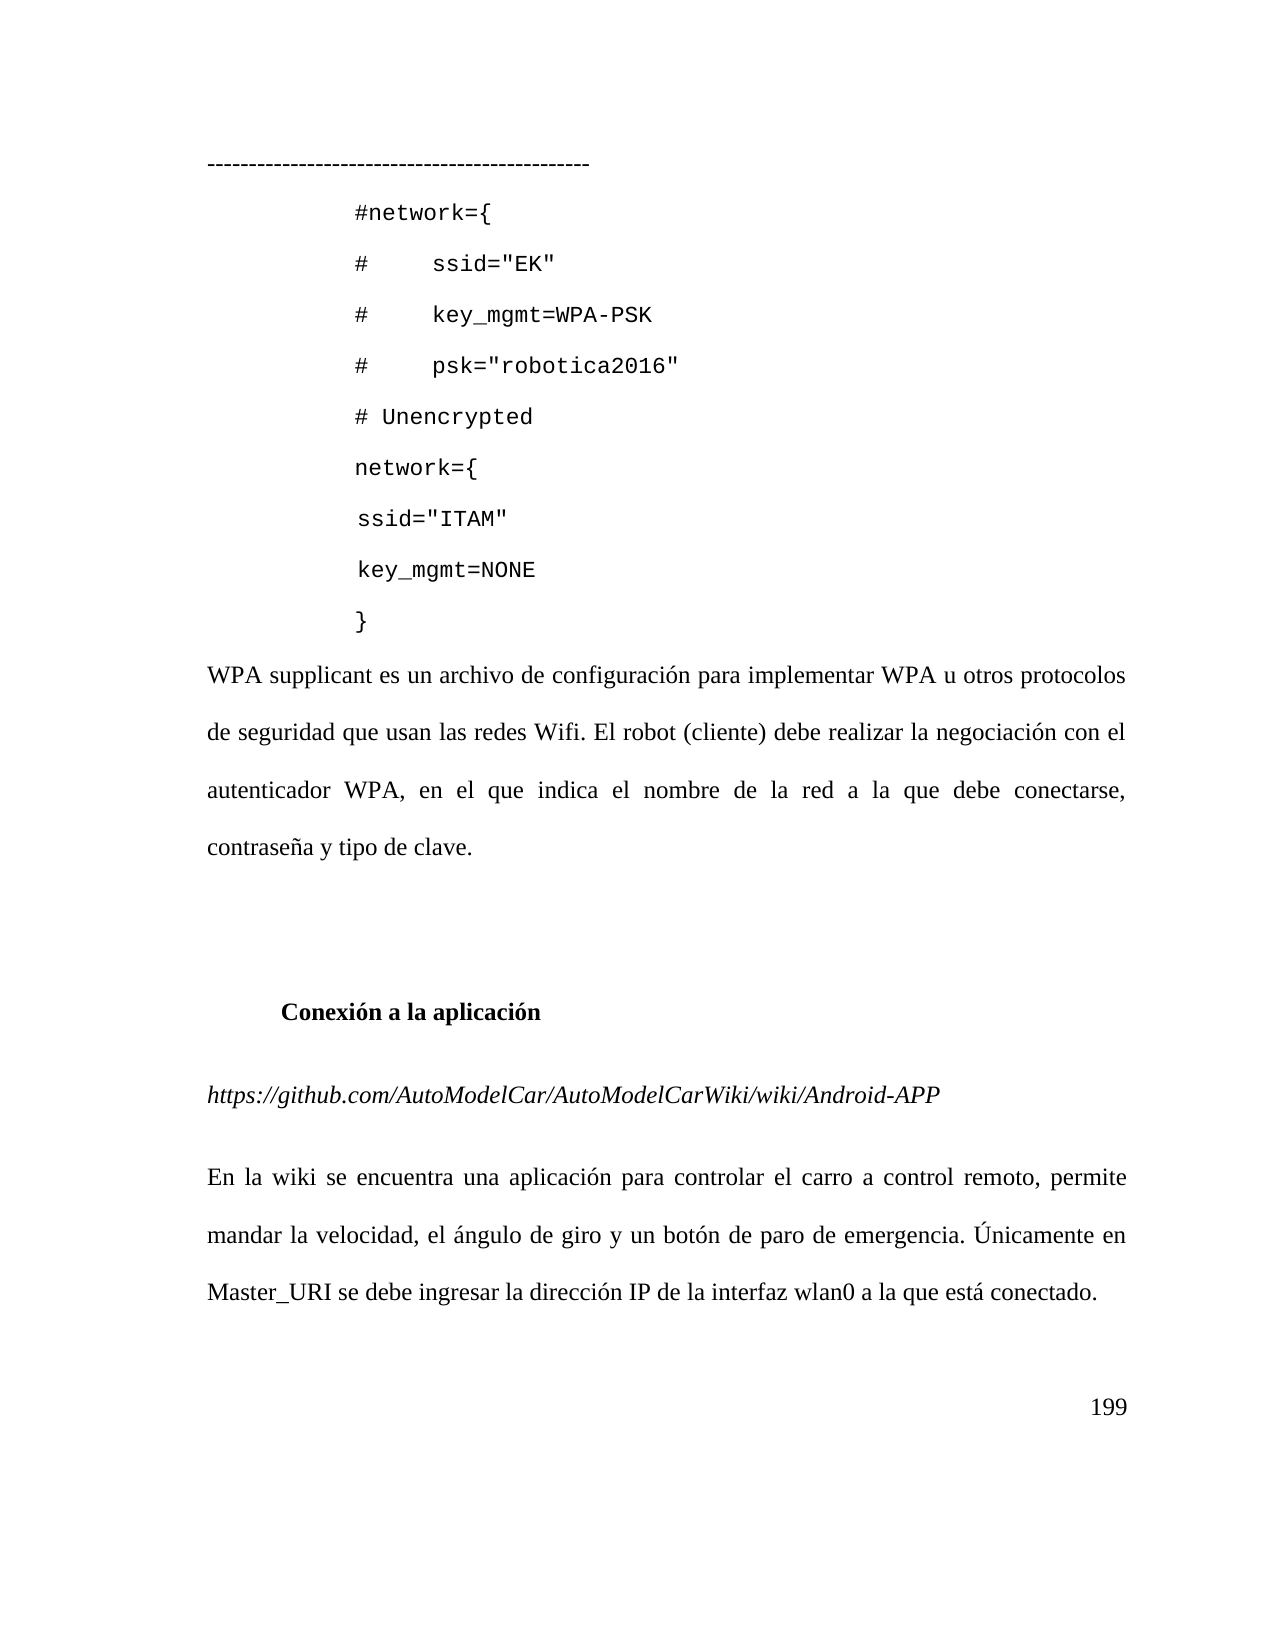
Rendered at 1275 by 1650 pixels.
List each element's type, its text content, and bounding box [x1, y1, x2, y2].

text # psk="robotica2016" [354, 354, 1127, 380]
text Conexión a la aplicación [207, 997, 1127, 1026]
text } [354, 609, 1127, 635]
text ---------------------------------------------- [207, 148, 1127, 176]
text # key_mgmt=WPA-PSK [354, 303, 1127, 329]
text key_mgmt=NONE [354, 558, 1127, 584]
text # Unencrypted [354, 405, 1127, 431]
text WPA supplicant es un archivo de configuración para implementar WPA u otros protocolos de seguridad que usan las redes Wifi. El robot (cliente) debe realizar la negociación con el autenticador WPA, en el que indica el nombre de la red a la que debe conectarse, contraseña y tipo de clave. [207, 660, 1127, 861]
text # ssid="EK" [354, 252, 1127, 278]
text En la wiki se encuentra una aplicación para controlar el carro a control remoto, permite mandar la velocidad, el ángulo de giro y un botón de paro de emergencia. Únicamente en Master_URI se debe ingresar la dirección IP de la interfaz wlan0 a la que está conectado. [207, 1162, 1127, 1306]
text ssid="ITAM" [354, 507, 1127, 533]
text network={ [354, 456, 1127, 482]
text https://github.com/AutoModelCar/AutoModelCarWiki/wiki/Android-APP [207, 1080, 1127, 1109]
text #network={ [354, 201, 1127, 227]
